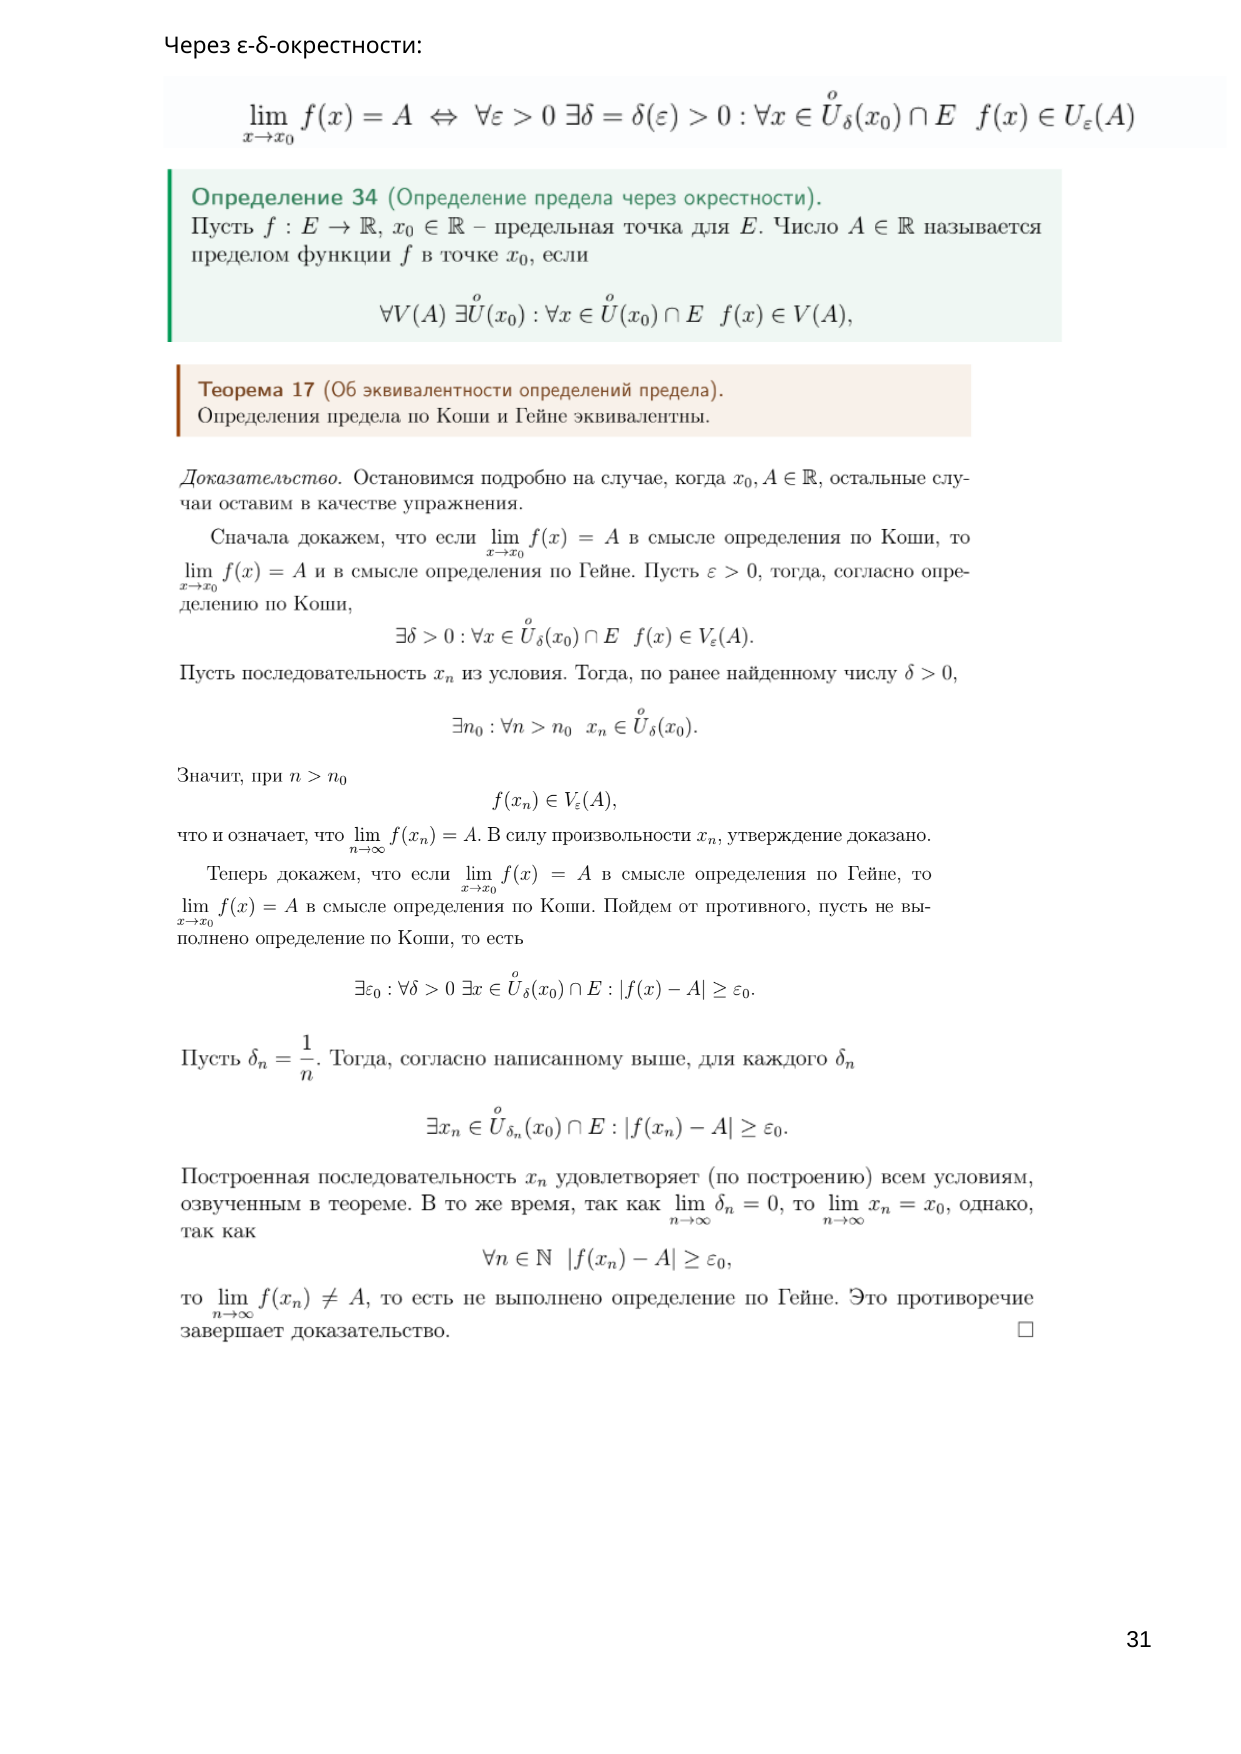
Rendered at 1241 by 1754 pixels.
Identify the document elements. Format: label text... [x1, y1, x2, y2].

picture [163, 76, 1227, 148]
text Через ε-δ-окрестности: [163, 29, 1152, 61]
picture [163, 458, 1010, 742]
picture [163, 1016, 1059, 1354]
picture [163, 357, 992, 444]
picture [163, 162, 1097, 342]
picture [163, 757, 989, 1002]
